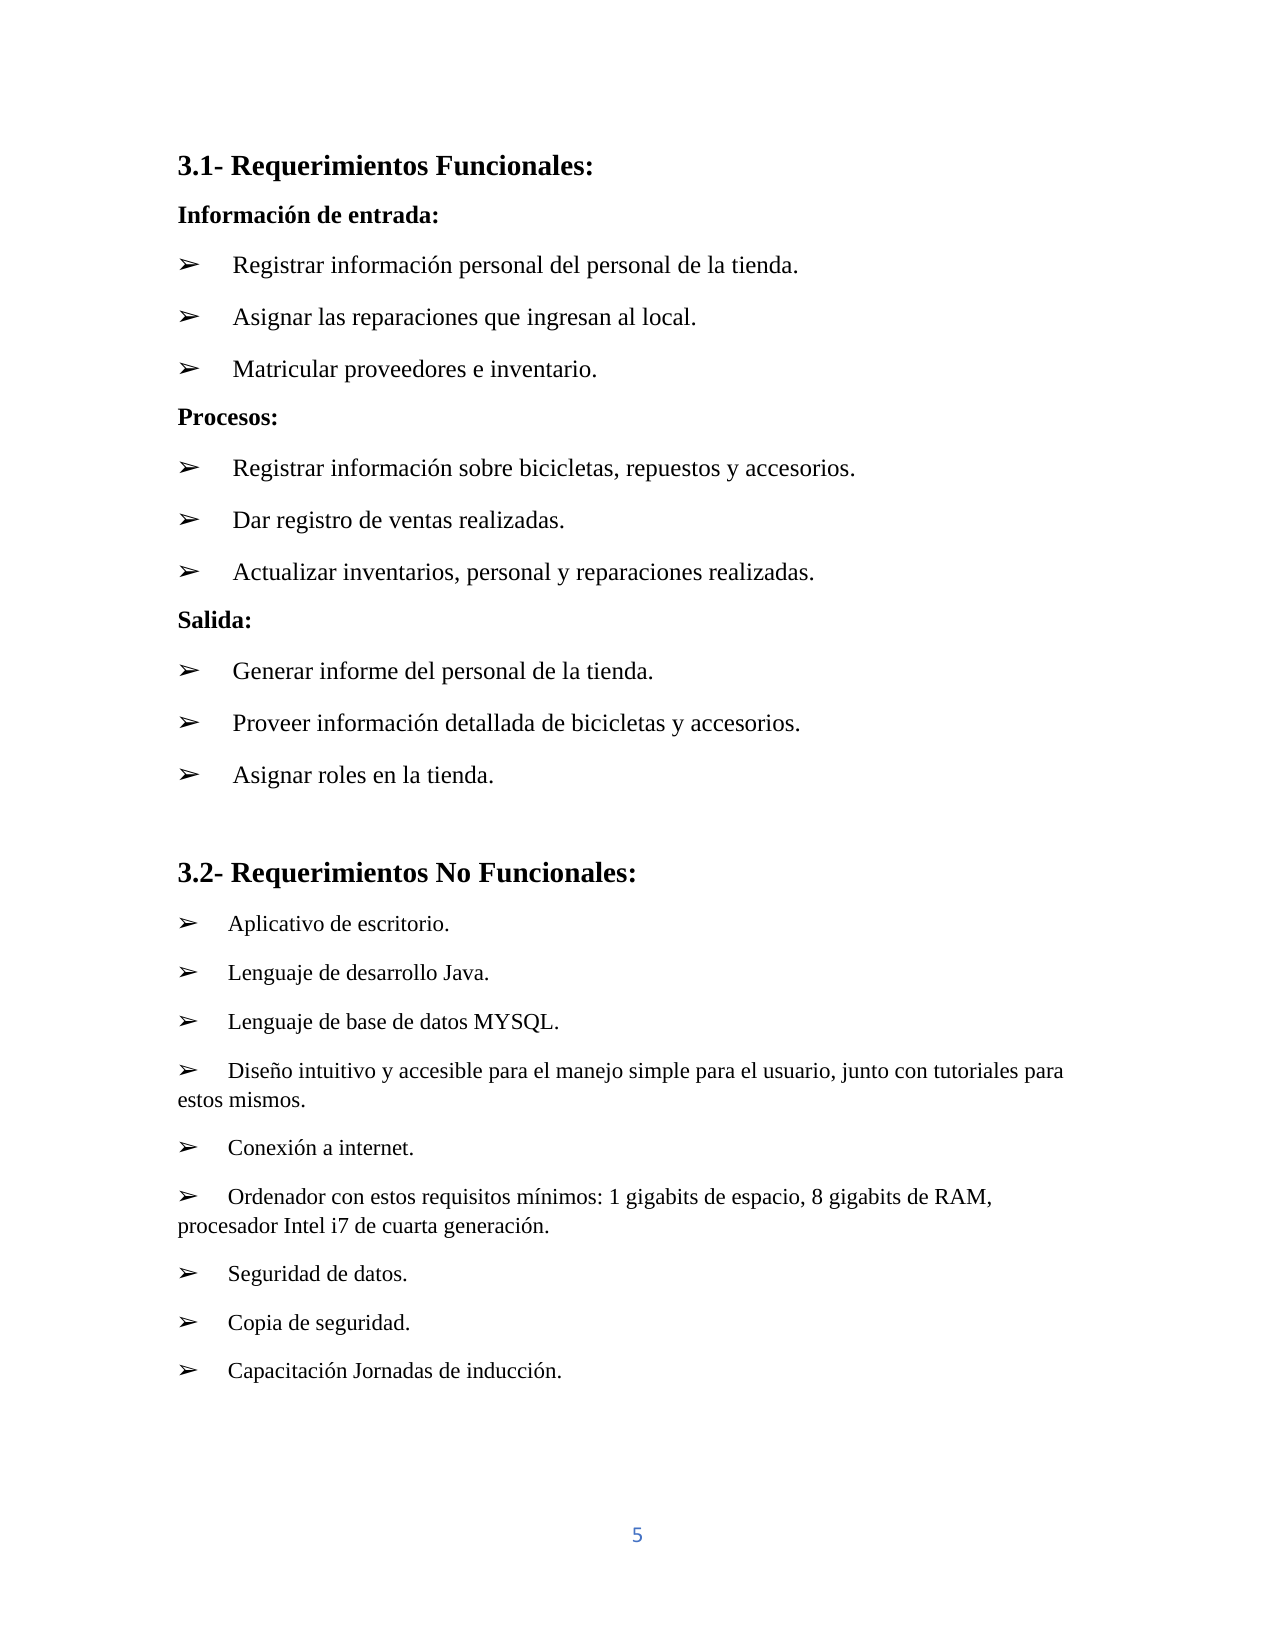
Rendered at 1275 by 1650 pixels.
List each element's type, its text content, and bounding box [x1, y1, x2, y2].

text ➢ Copia de seguridad. [177, 1305, 1098, 1336]
text ➢ Capacitación Jornadas de inducción. [177, 1354, 1098, 1385]
text ➢ Lenguaje de base de datos MYSQL. [177, 1005, 1098, 1036]
text 3.1- Requerimientos Funcionales: [177, 148, 1098, 181]
text Procesos: [177, 402, 1098, 431]
text ➢ Asignar las reparaciones que ingresan al local. [177, 299, 1098, 332]
text ➢ Registrar información sobre bicicletas, repuestos y accesorios. [177, 449, 1098, 483]
text ➢ Matricular proveedores e inventario. [177, 351, 1098, 384]
text ➢ Aplicativo de escritorio. [177, 907, 1098, 938]
text ➢ Asignar roles en la tienda. [177, 756, 1098, 789]
text 3.2- Requerimientos No Funcionales: [177, 855, 1098, 888]
text ➢ Actualizar inventarios, personal y reparaciones realizadas. [177, 553, 1098, 587]
text ➢ Generar informe del personal de la tienda. [177, 652, 1098, 686]
text ➢ Diseño intuitivo y accesible para el manejo simple para el usuario, junto con tutoriales para estos mismos. [177, 1054, 1098, 1112]
text Información de entrada: [177, 200, 1098, 228]
text ➢ Lenguaje de desarrollo Java. [177, 956, 1098, 987]
text Salida: [177, 605, 1098, 634]
text ➢ Seguridad de datos. [177, 1256, 1098, 1287]
text ➢ Ordenador con estos requisitos mínimos: 1 gigabits de espacio, 8 gigabits de RAM, procesador Intel i7 de cuarta generación. [177, 1180, 1098, 1238]
text ➢ Proveer información detallada de bicicletas y accesorios. [177, 704, 1098, 737]
text ➢ Registrar información personal del personal de la tienda. [177, 247, 1098, 280]
text ➢ Conexión a internet. [177, 1131, 1098, 1161]
text ➢ Dar registro de ventas realizadas. [177, 501, 1098, 535]
